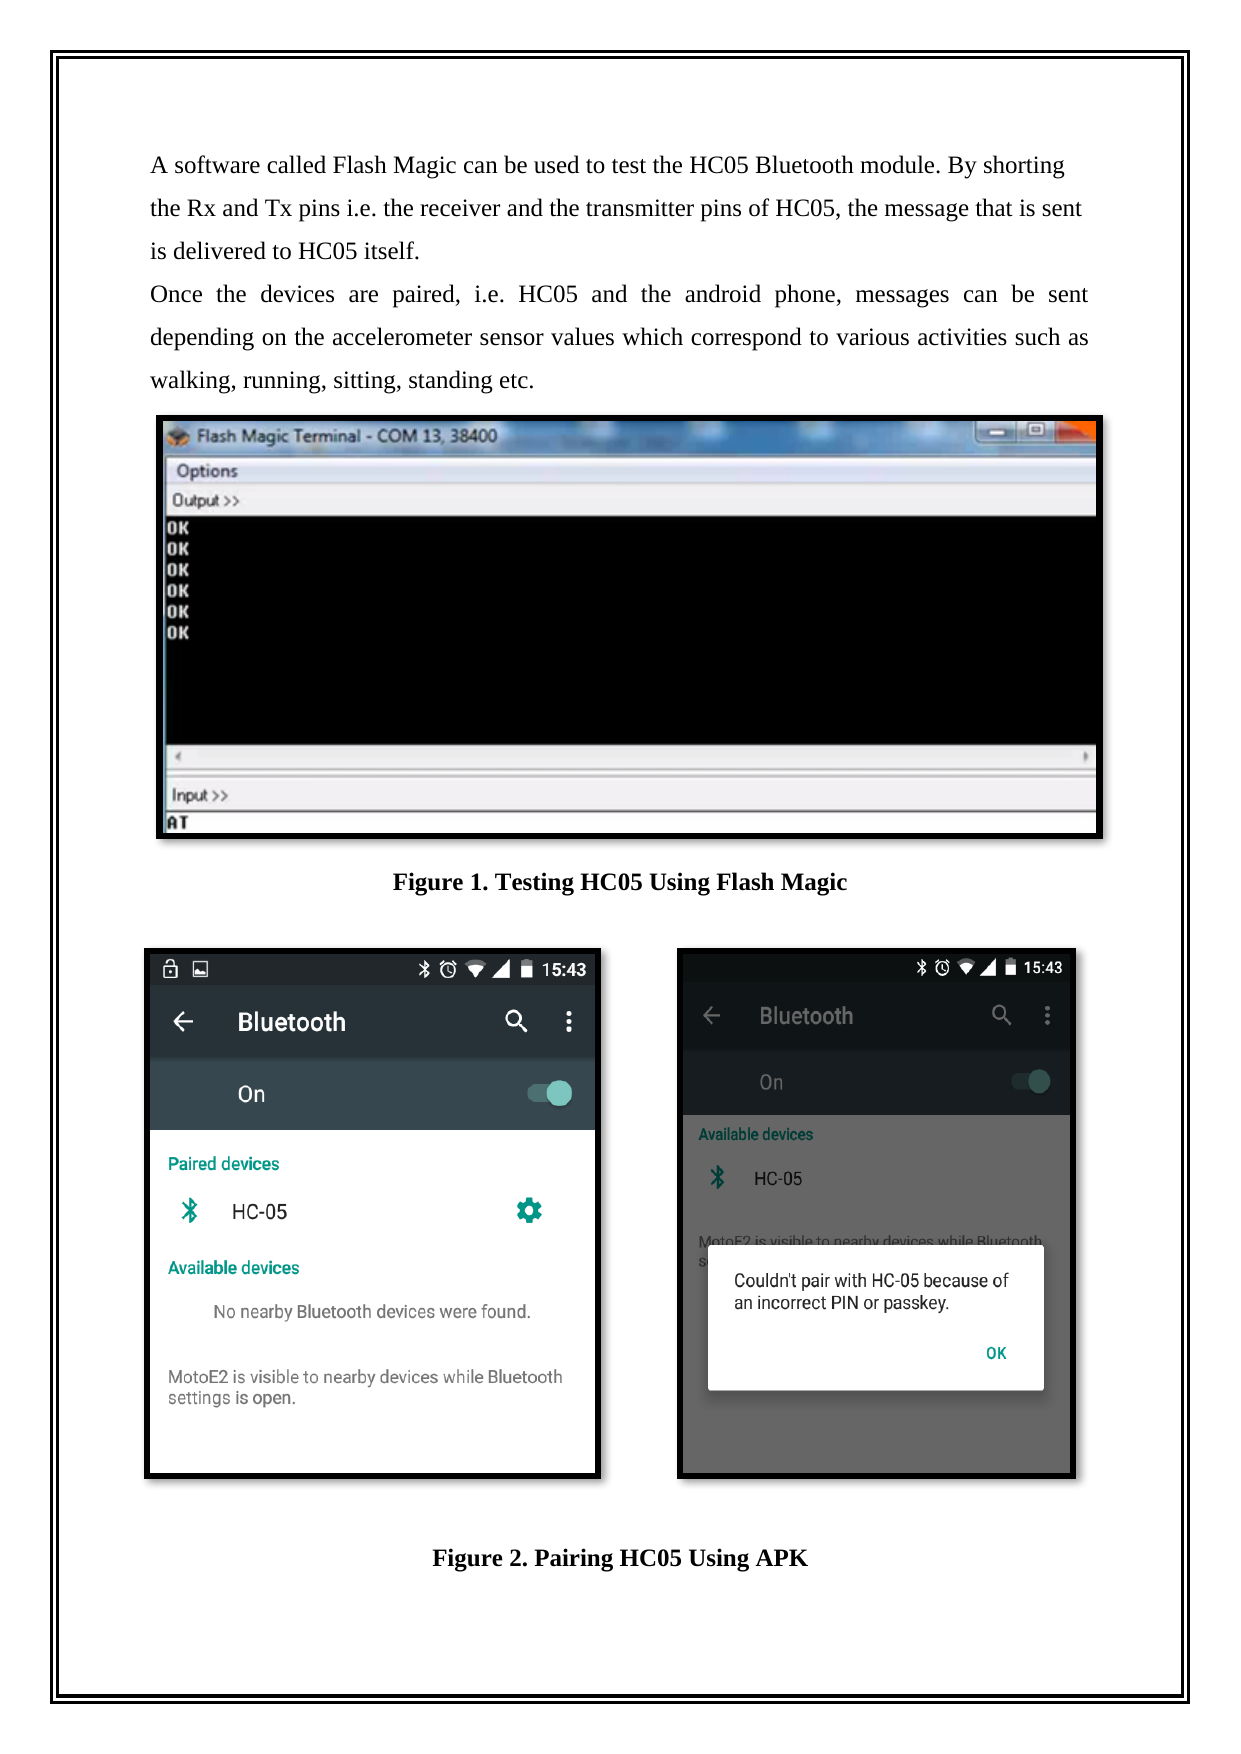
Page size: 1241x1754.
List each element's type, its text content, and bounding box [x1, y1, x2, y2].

text Figure 2. Pairing HC05 Using APK [150, 1083, 1090, 1571]
text Once the devices are paired, i.e. HC05 and the android phone, messages can be sent depending on the accelerometer sensor values which correspond to various activities such as walking, running, sitting, standing etc. [150, 279, 1090, 394]
picture [683, 954, 1070, 1473]
picture [163, 421, 1096, 833]
picture [150, 954, 595, 1473]
text Figure 1. Testing HC05 Using Flash Magic [150, 867, 1090, 896]
text A software called Flash Magic can be used to test the HC05 Bluetooth module. By shorting the Rx and Tx pins i.e. the receiver and the transmitter pins of HC05, the message that is sent is delivered to HC05 itself. [150, 150, 1090, 265]
